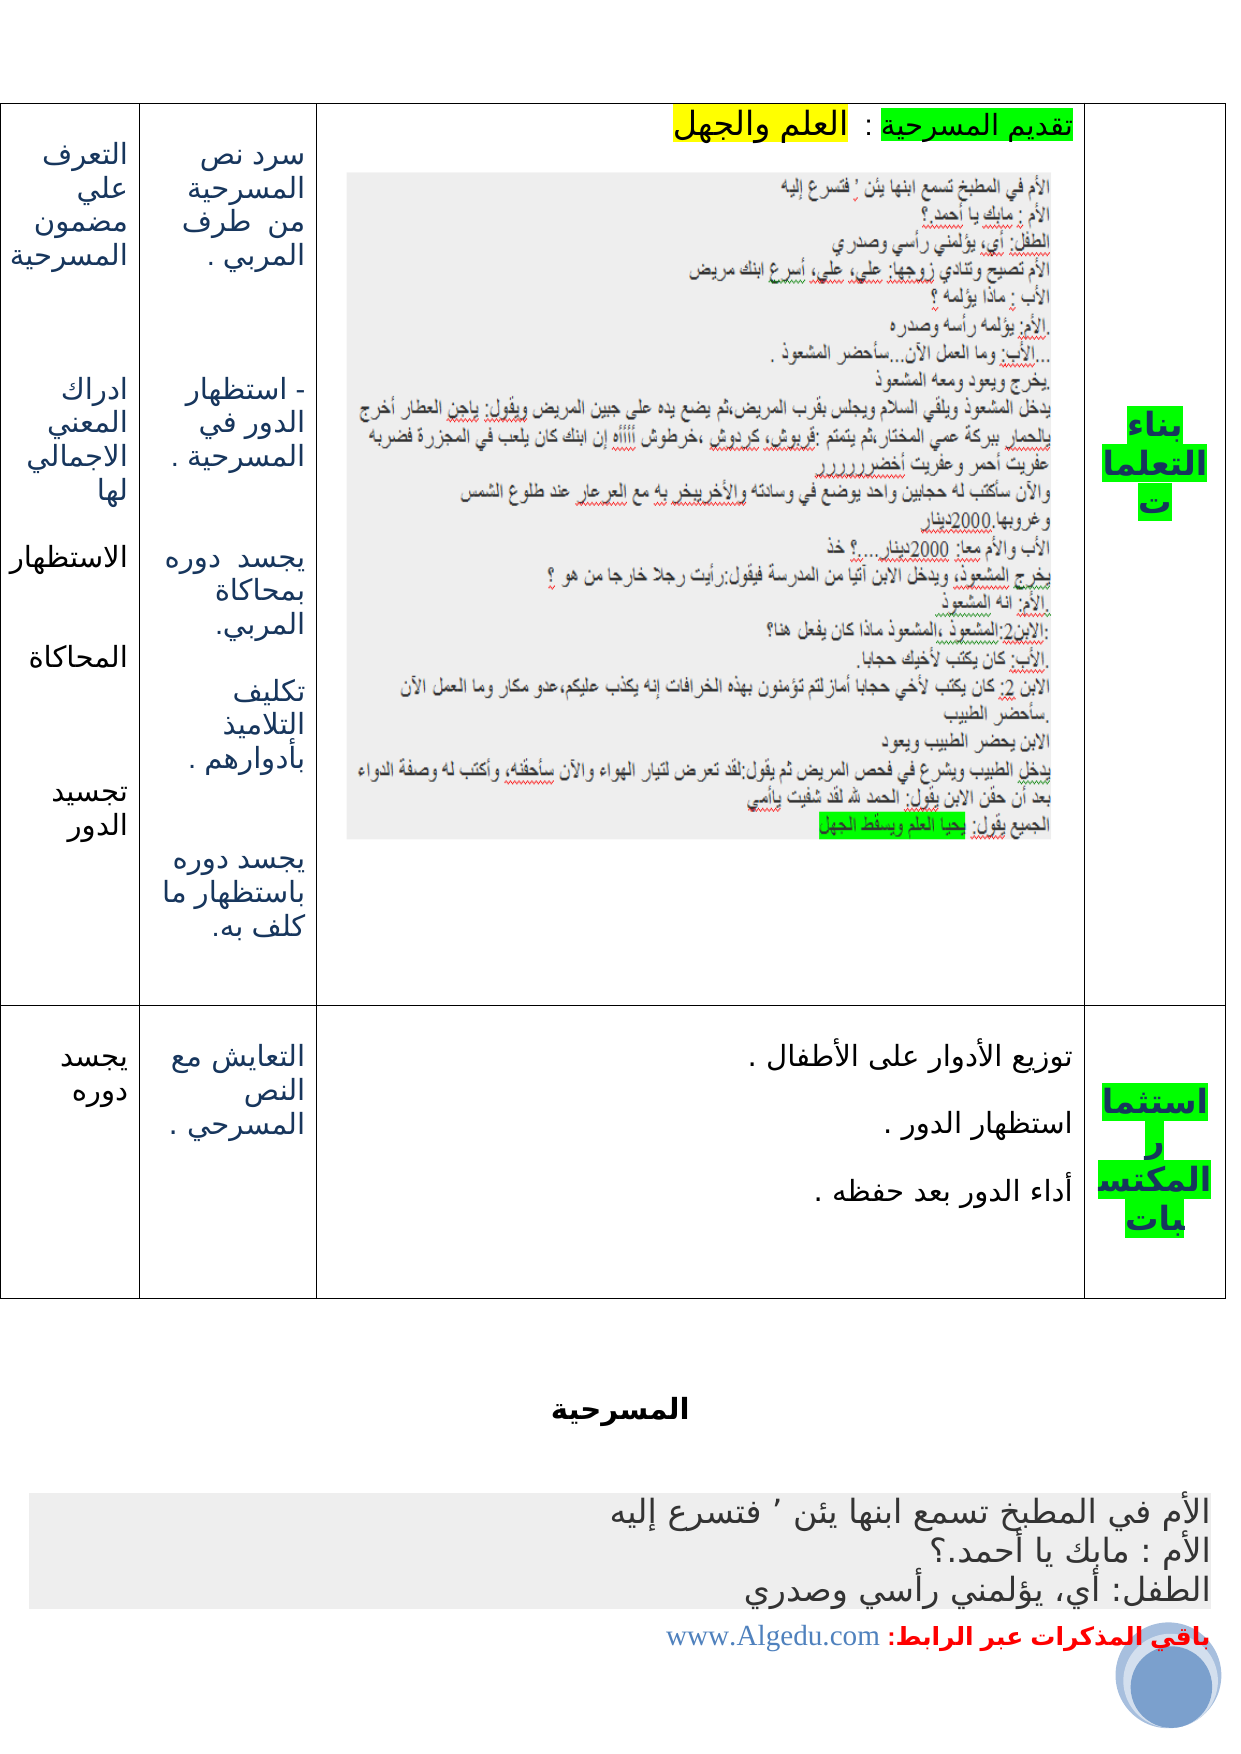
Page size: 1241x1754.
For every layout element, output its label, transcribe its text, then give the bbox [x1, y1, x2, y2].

table_cell استثمار المكتسبات [1085, 1006, 1225, 1298]
table_cell سرد نص المسرحية من طرف المربي . - استظهار الدور في المسرحية . يجسد دوره بمحاكاة المربي. تكليف التلاميذ بأدوارهم . يجسد دوره باستظهار ما كلف به. [140, 104, 316, 1004]
table_cell التعايش مع النص المسرحي . [140, 1006, 316, 1298]
table_cell يجسد دوره [1, 1006, 139, 1298]
table_cell التعرف علي مضمون المسرحية ادراك المعني الاجمالي لها الاستظهار المحاكاة تجسيد الدور [1, 104, 139, 1004]
picture [336, 170, 1065, 859]
text الأم في المطبخ تسمع ابنها يئن ’ فتسرع إليه [29, 1493, 1211, 1532]
table_cell توزيع الأدوار على الأطفال . استظهار الدور . أداء الدور بعد حفظه . [317, 1006, 1084, 1298]
table_cell تقديم المسرحية : العلم والجهل [317, 104, 1084, 1004]
table_cell بناء التعلمات [1085, 104, 1225, 1004]
text الطفل: أي، يؤلمني رأسي وصدري [29, 1571, 1211, 1609]
text المسرحية [29, 1392, 1211, 1426]
text الأم : مابك يا أحمد.؟ [29, 1532, 1211, 1571]
